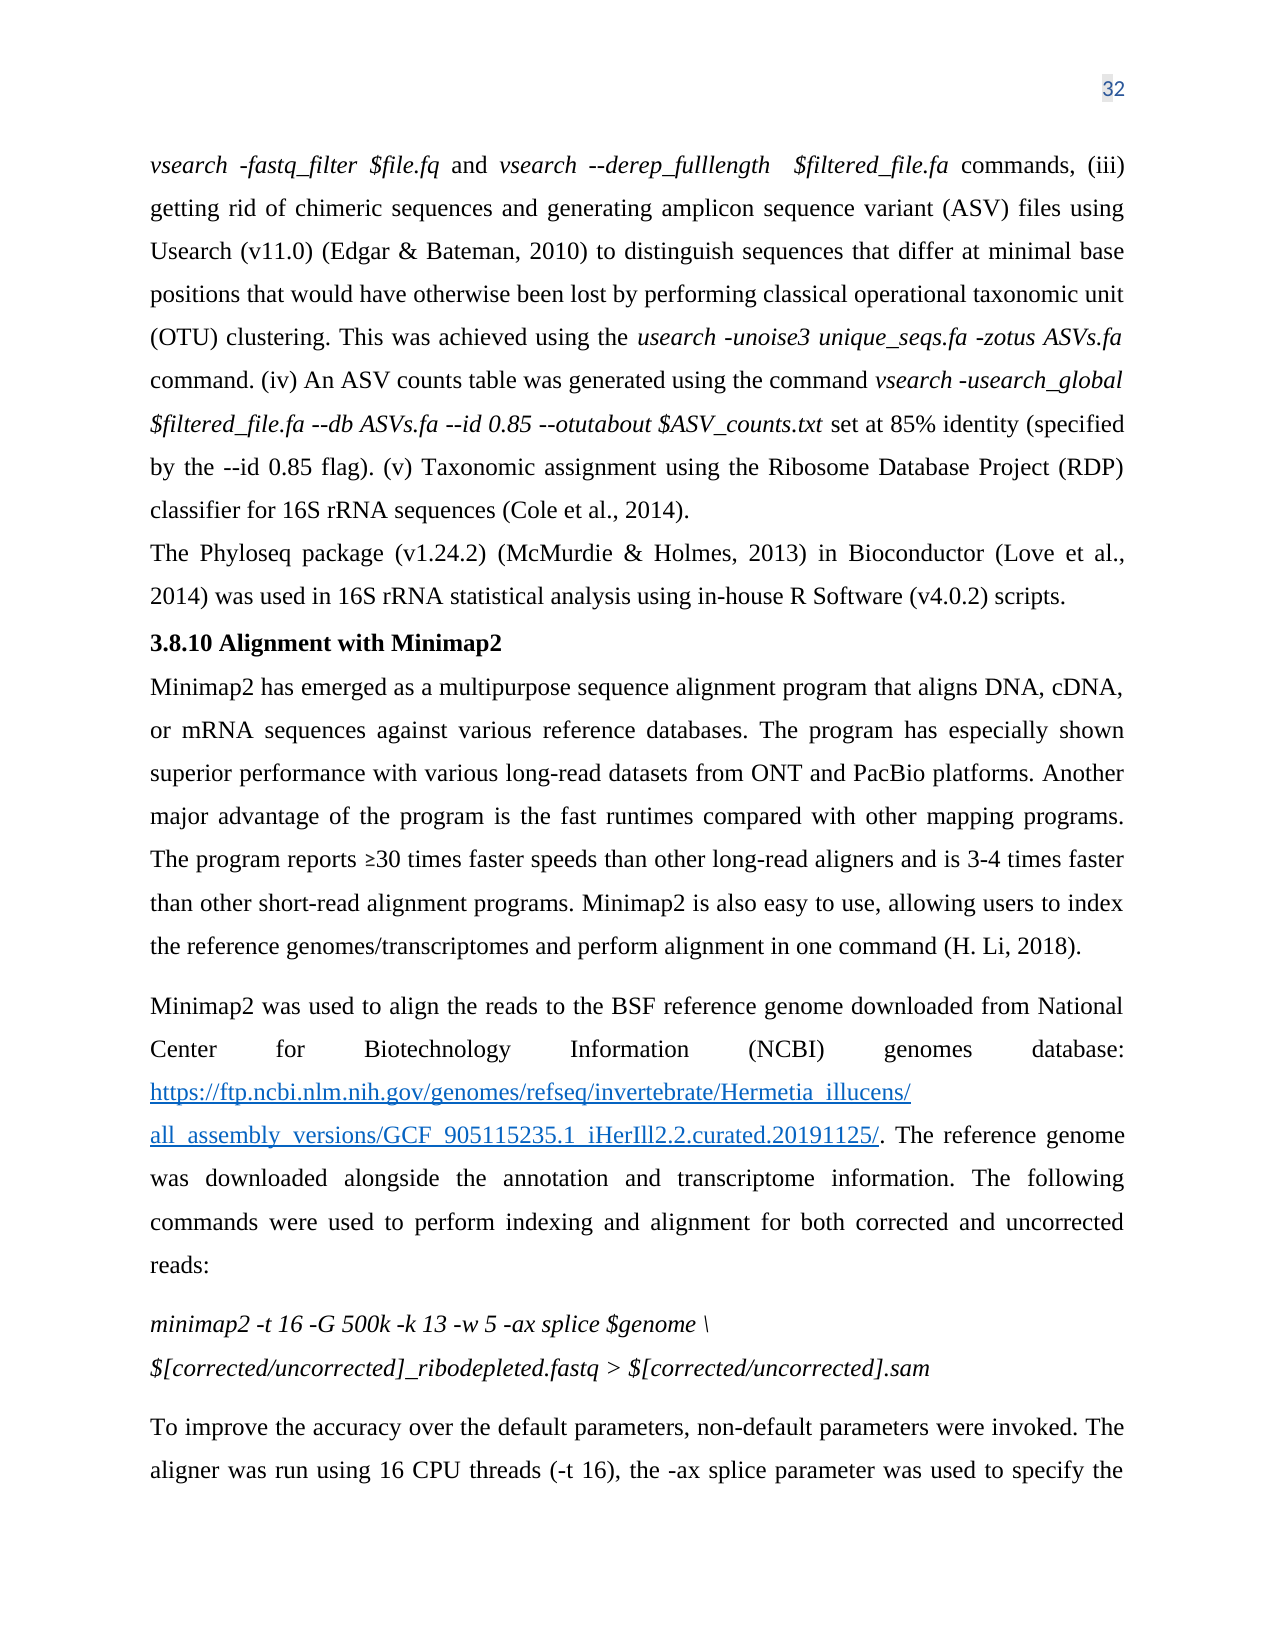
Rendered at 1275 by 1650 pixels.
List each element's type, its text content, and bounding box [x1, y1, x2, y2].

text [150, 1412, 1125, 1484]
text Minimap2 has emerged as a multipurpose sequence alignment program that aligns DNA, cDNA, or mRNA sequences against various reference databases. The program has especially shown superior performance with various long-read datasets from ONT and PacBio platforms. Another major advantage of the program is the fast runtimes compared with other mapping programs. The program reports ≥30 times faster speeds than other long-read aligners and is 3-4 times faster than other short-read alignment programs. Minimap2 is also easy to use, allowing users to index the reference genomes/transcriptomes and perform alignment in one command (H. Li, 2018). [150, 672, 1125, 960]
text The Phyloseq package (v1.24.2) (McMurdie & Holmes, 2013) in Bioconductor (Love et al., 2014) was used in 16S rRNA statistical analysis using in-house R Software (v4.0.2) scripts. [150, 538, 1125, 610]
subtitle 3.8.10 Alignment with Minimap2 [150, 628, 1125, 657]
text minimap2 -t 16 -G 500k -k 13 -w 5 -ax splice $genome \ $[corrected/uncorrected]_ribodepleted.fastq > $[corrected/uncorrected].sam [150, 1309, 1125, 1381]
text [150, 150, 1125, 524]
text Minimap2 was used to align the reads to the BSF reference genome downloaded from National Center for Biotechnology Information (NCBI) genomes database: https://ftp.ncbi.nlm.nih.gov/genomes/refseq/invertebrate/Hermetia_illucens/all_assembly_versions/GCF_905115235.1_iHerIll2.2.curated.20191125/. The reference genome was downloaded alongside the annotation and transcriptome information. The following commands were used to perform indexing and alignment for both corrected and uncorrected reads: [150, 991, 1125, 1278]
